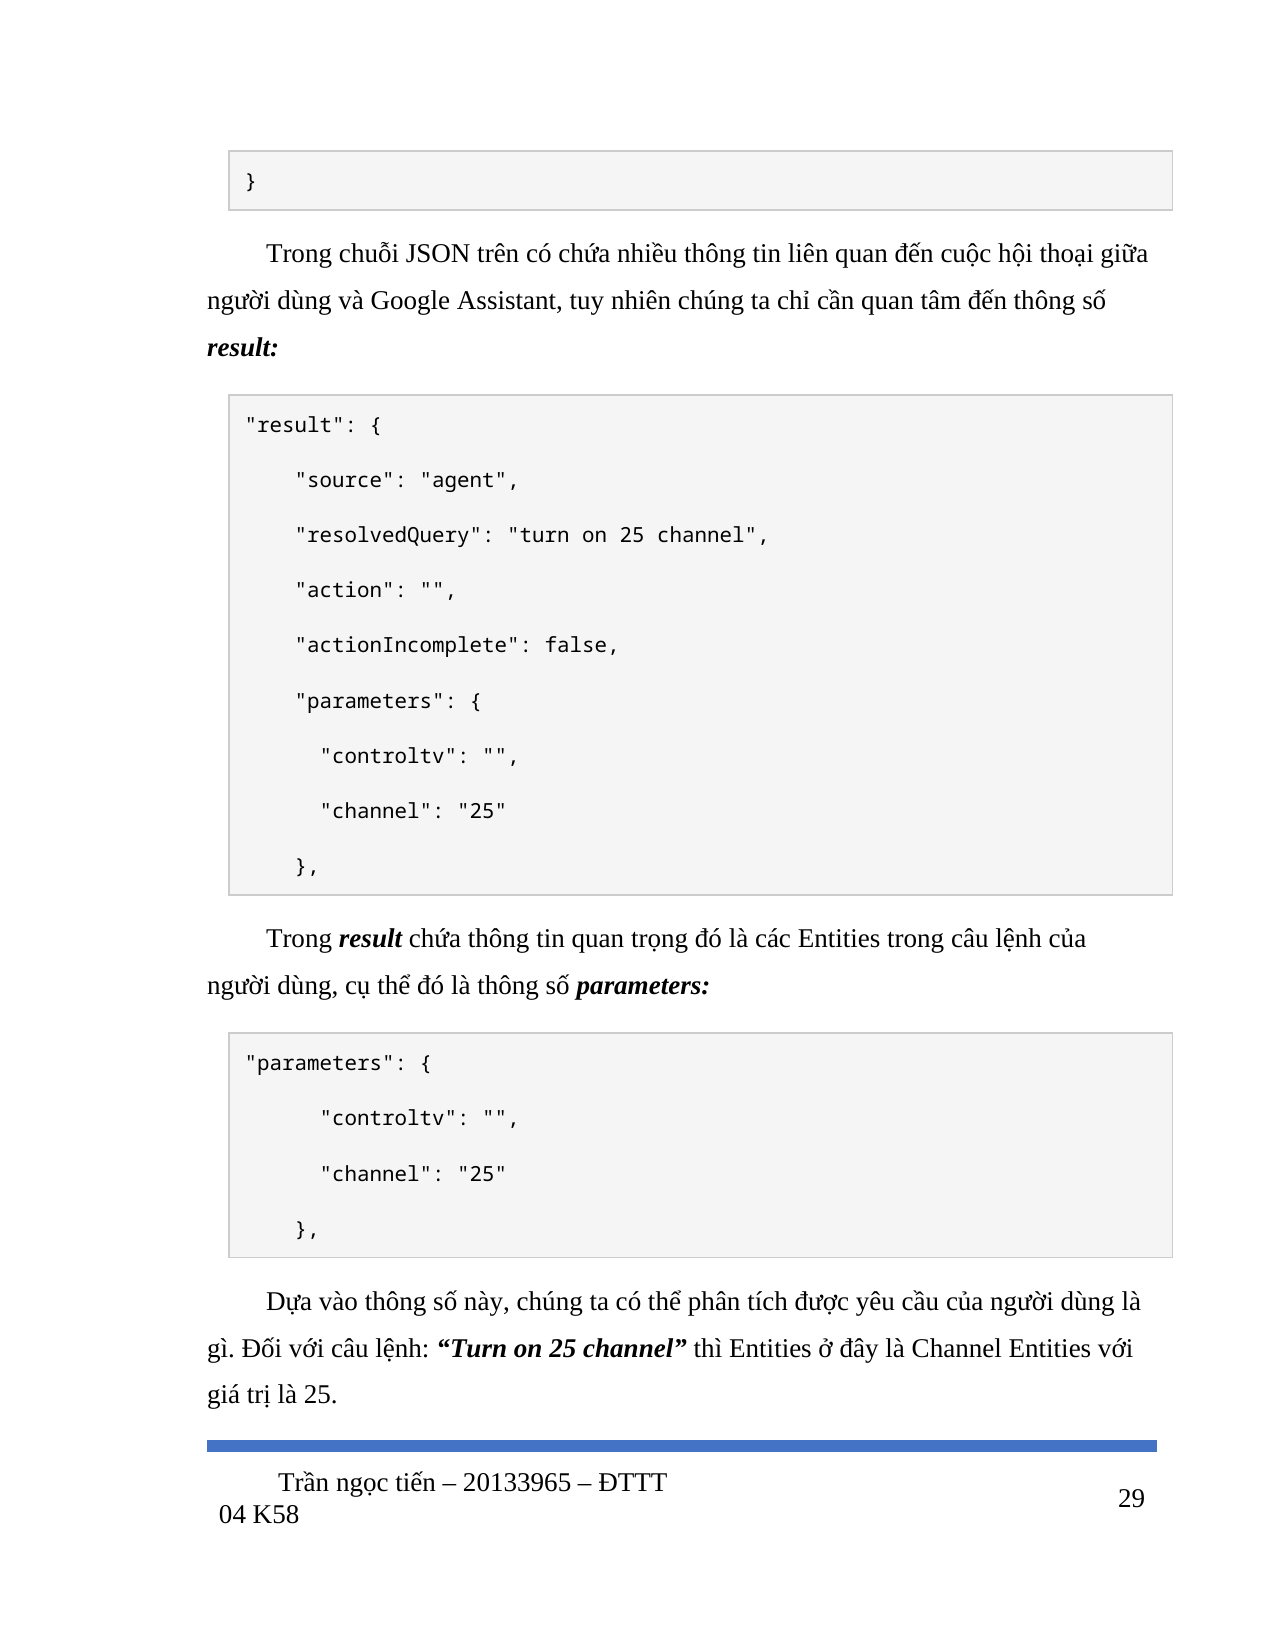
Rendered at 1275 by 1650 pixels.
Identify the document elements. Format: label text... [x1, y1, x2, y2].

text "action": "", [230, 559, 1172, 604]
text } [230, 152, 1172, 209]
text "actionIncomplete": false, [230, 614, 1172, 659]
text "channel": "25" [230, 1142, 1172, 1187]
text }, [230, 835, 1172, 894]
text Trong chuỗi JSON trên có chứa nhiều thông tin liên quan đến cuộc hội thoại giữa người dùng và Google Assistant, tuy nhiên chúng ta chỉ cần quan tâm đến thông số result: [207, 237, 1157, 362]
text "resolvedQuery": "turn on 25 channel", [230, 504, 1172, 549]
text Trong result chứa thông tin quan trọng đó là các Entities trong câu lệnh của người dùng, cụ thể đó là thông số parameters: [207, 922, 1157, 1000]
text "parameters": { [230, 1034, 1172, 1077]
text "result": { [230, 396, 1172, 439]
text "source": "agent", [230, 449, 1172, 494]
text "channel": "25" [230, 780, 1172, 824]
text }, [230, 1198, 1172, 1257]
text "controltv": "", [230, 1087, 1172, 1132]
text "parameters": { [230, 669, 1172, 714]
text "controltv": "", [230, 725, 1172, 769]
text Dựa vào thông số này, chúng ta có thể phân tích được yêu cầu của người dùng là gì. Đối với câu lệnh: “Turn on 25 channel” thì Entities ở đây là Channel Entities với giá trị là 25. [207, 1285, 1157, 1409]
